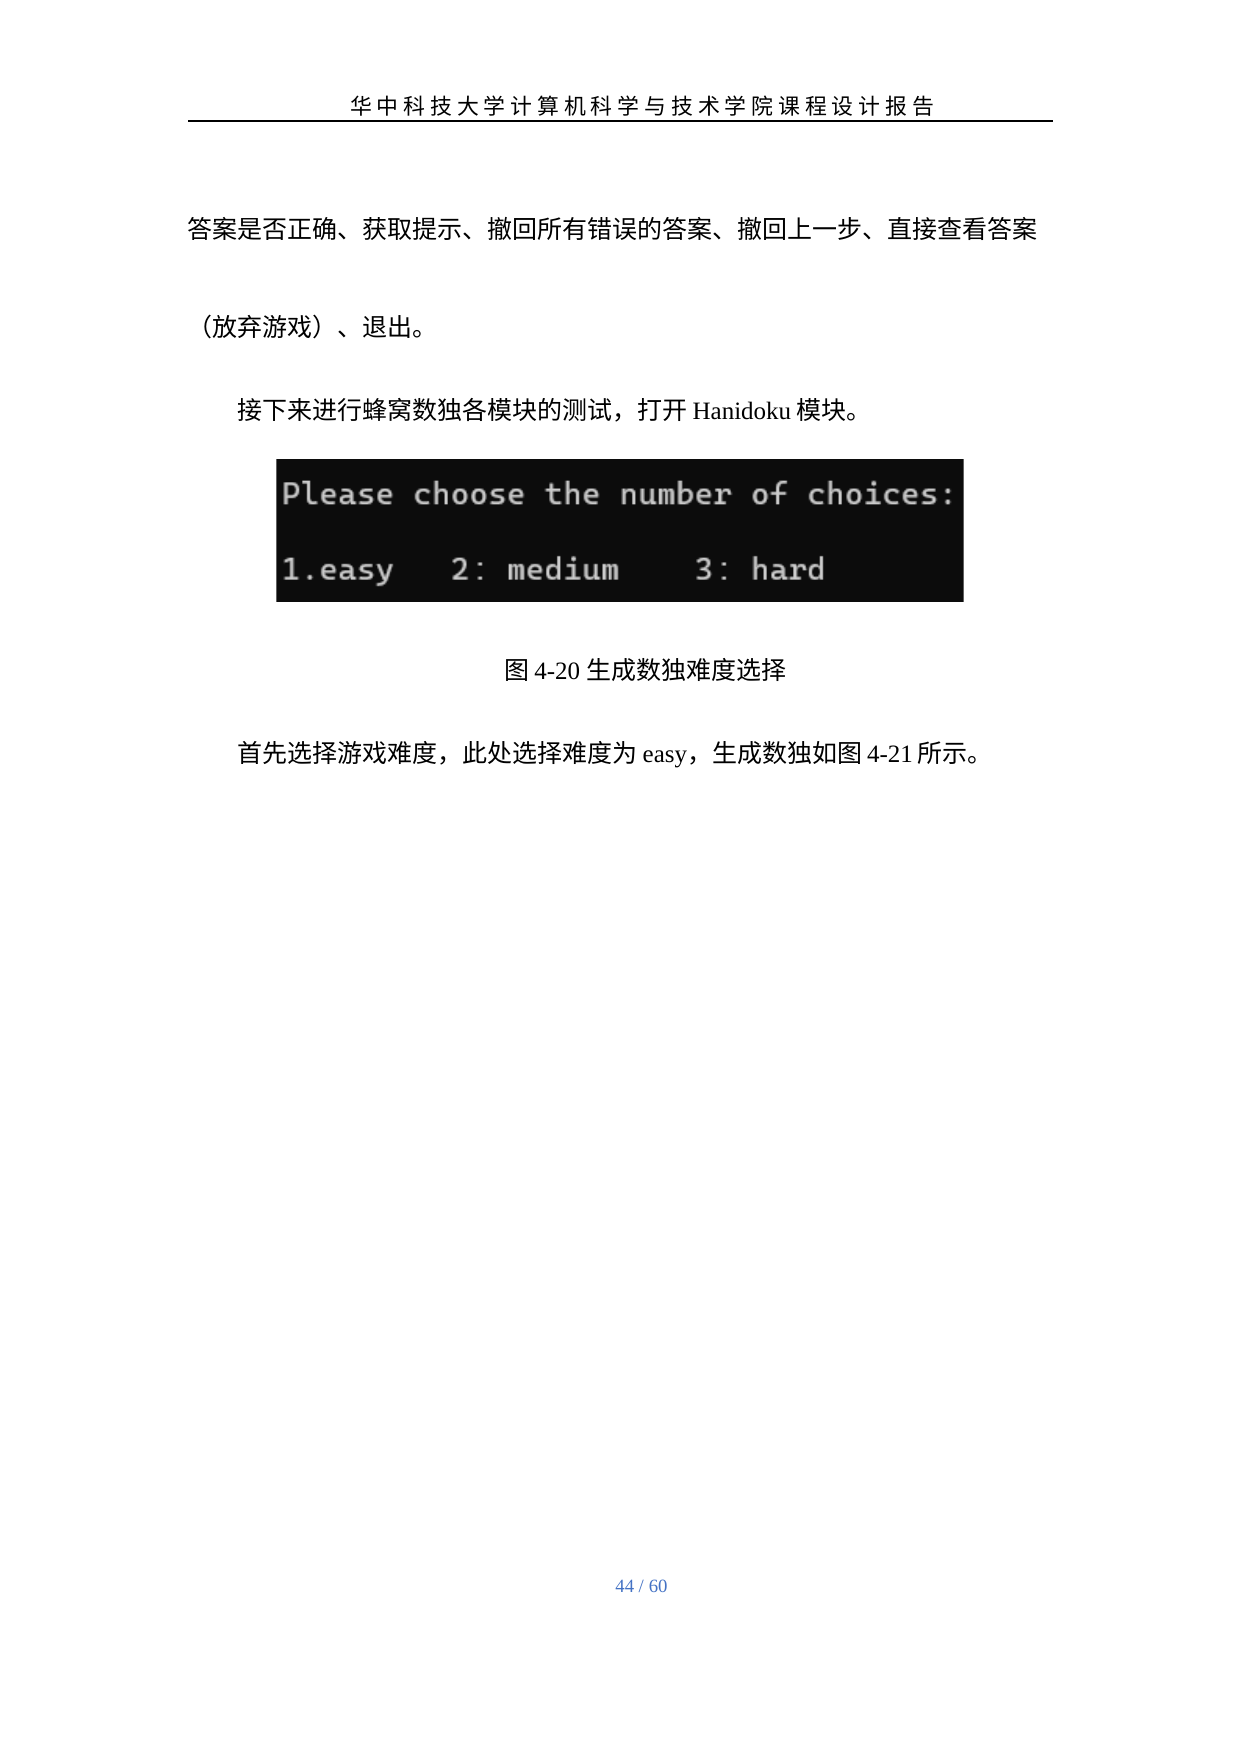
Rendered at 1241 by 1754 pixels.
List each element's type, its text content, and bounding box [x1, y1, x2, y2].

picture [276, 459, 964, 602]
text 首先选择游戏难度，此处选择难度为easy，生成数独如图4-21所示。 [187, 719, 1053, 784]
text 接下来进行蜂窝数独各模块的测试，打开Hanidoku模块。 [187, 376, 1053, 441]
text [187, 196, 1053, 358]
text 图4-20 生成数独难度选择 [187, 636, 1053, 701]
